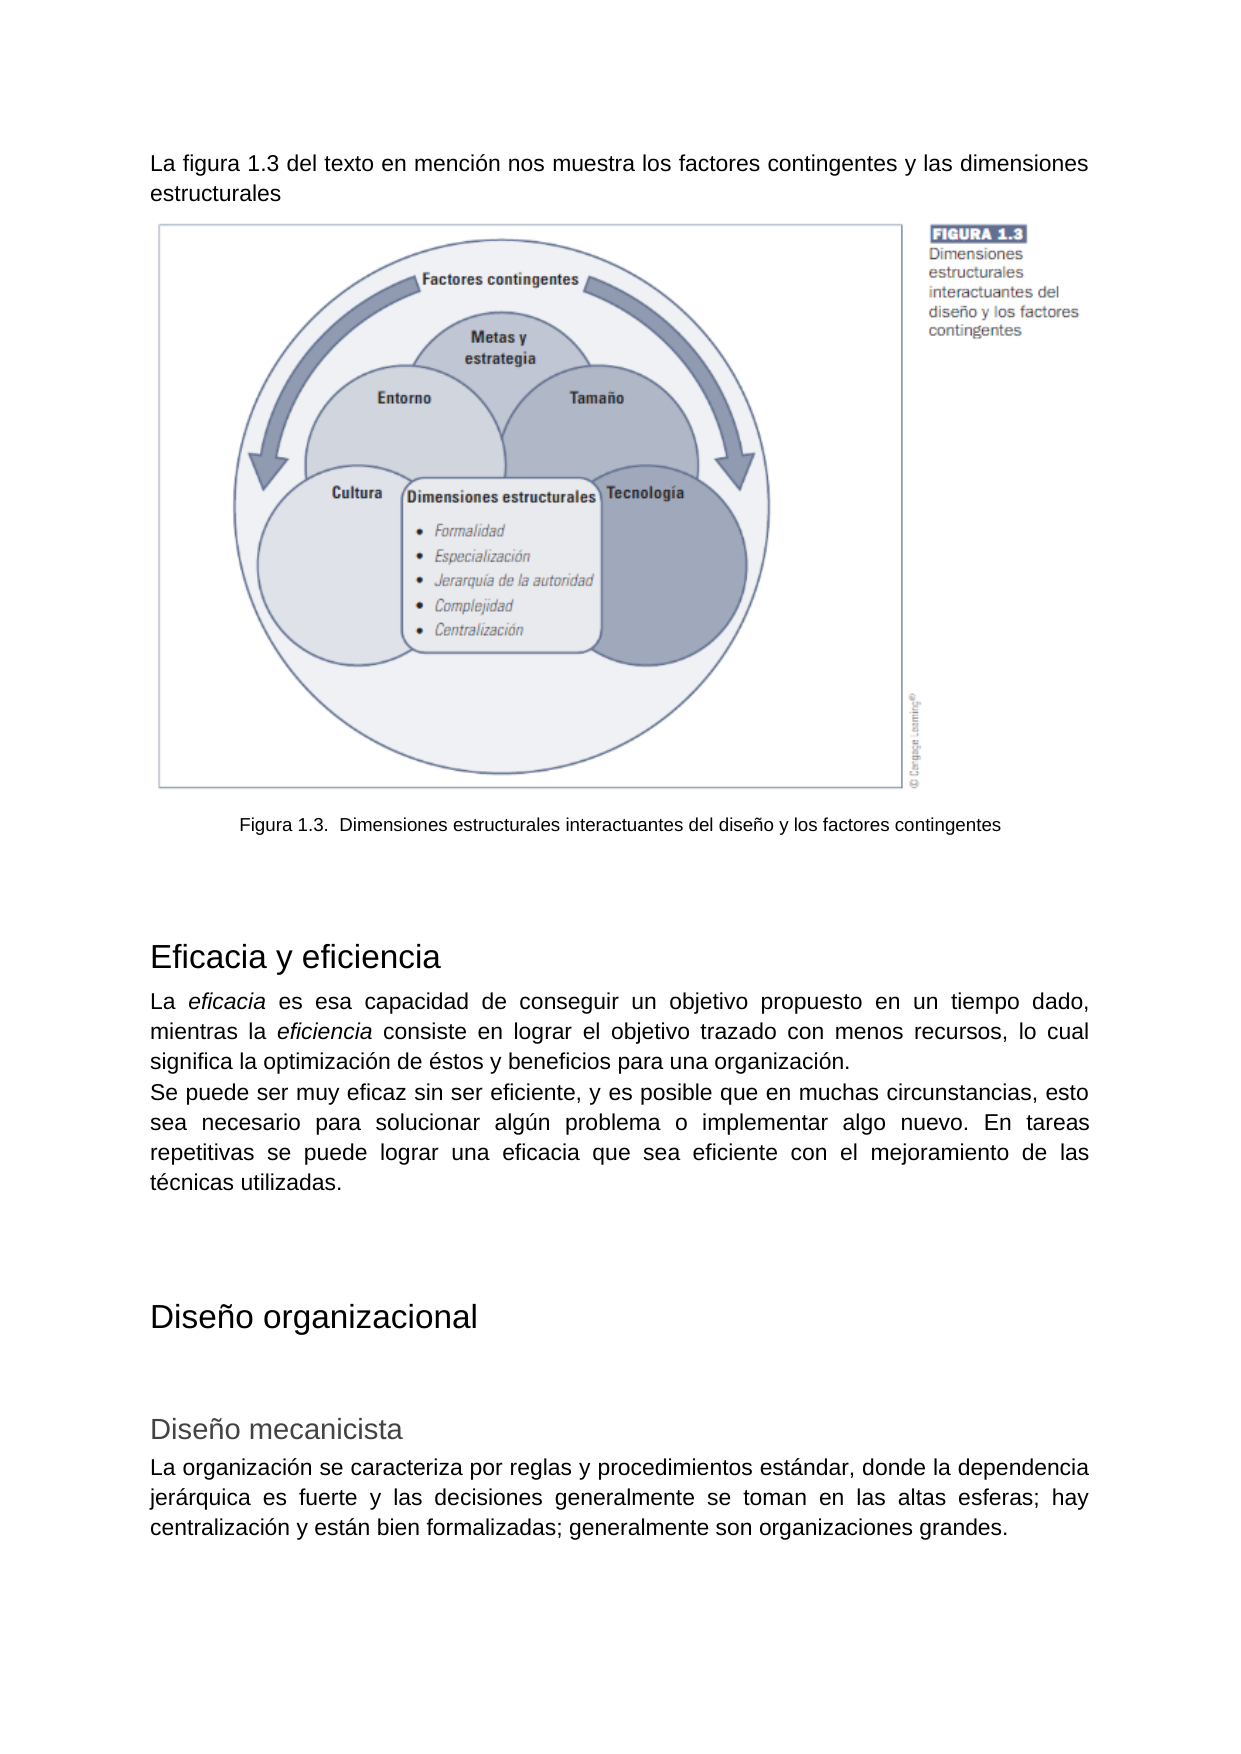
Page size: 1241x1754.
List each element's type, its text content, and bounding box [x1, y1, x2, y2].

text La eficacia es esa capacidad de conseguir un objetivo propuesto en un tiempo dado, mientras la eficiencia consiste en lograr el objetivo trazado con menos recursos, lo cual significa la optimización de éstos y beneficios para una organización. [150, 988, 1090, 1075]
picture [150, 210, 1091, 811]
text Se puede ser muy eficaz sin ser eficiente, y es posible que en muchas circunstancias, esto sea necesario para solucionar algún problema o implementar algo nuevo. En tareas repetitivas se puede lograr una eficacia que sea eficiente con el mejoramiento de las técnicas utilizadas. [150, 1078, 1090, 1196]
subtitle Eficacia y eficiencia [150, 937, 1090, 975]
subtitle Diseño organizacional [150, 1297, 1090, 1336]
subtitle Diseño mecanicista [150, 1412, 1090, 1445]
text La organización se caracteriza por reglas y procedimientos estándar, donde la dependencia jerárquica es fuerte y las decisiones generalmente se toman en las altas esferas; hay centralización y están bien formalizadas; generalmente son organizaciones grandes. [150, 1454, 1090, 1540]
text La figura 1.3 del texto en mención nos muestra los factores contingentes y las dimensiones estructurales [150, 150, 1090, 207]
text Figura 1.3. Dimensiones estructurales interactuantes del diseño y los factores contingentes [150, 814, 1090, 836]
